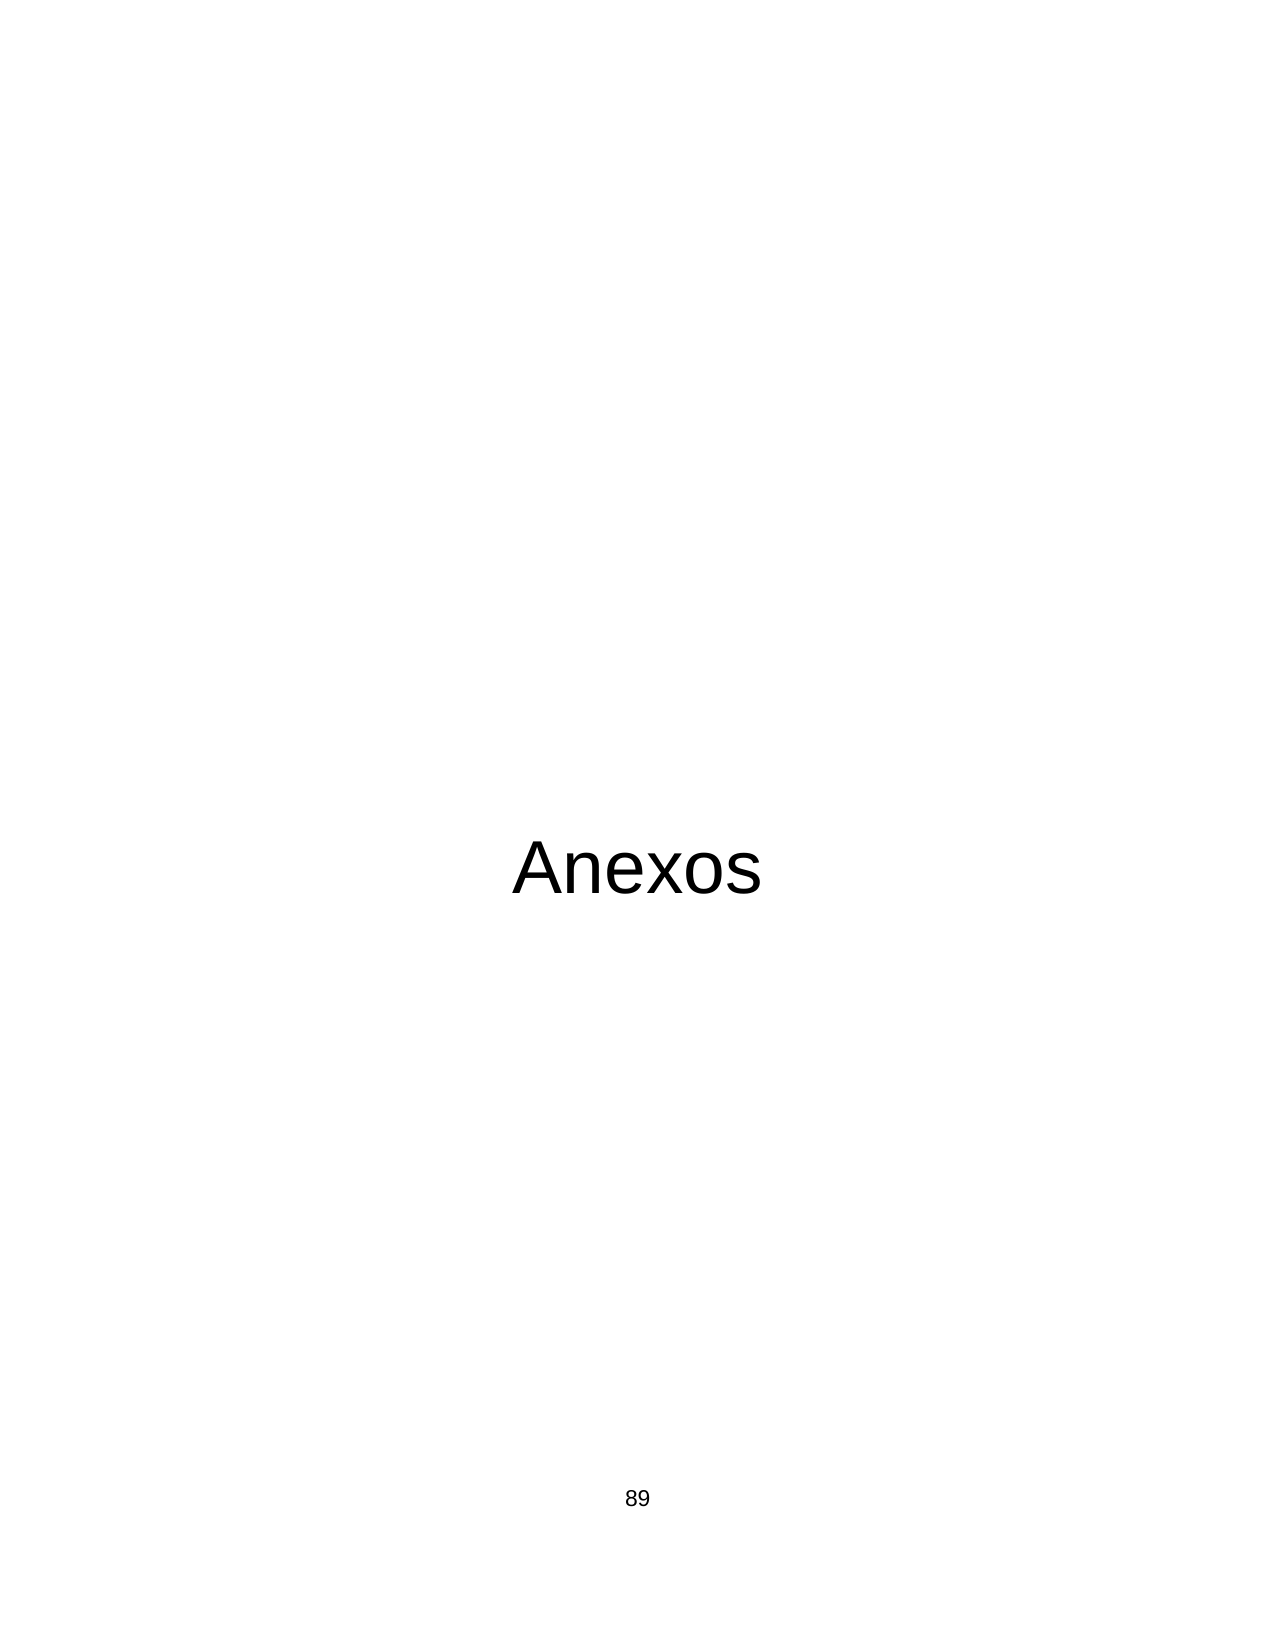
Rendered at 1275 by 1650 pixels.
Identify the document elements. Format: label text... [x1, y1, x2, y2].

text Anexos [133, 823, 1142, 909]
